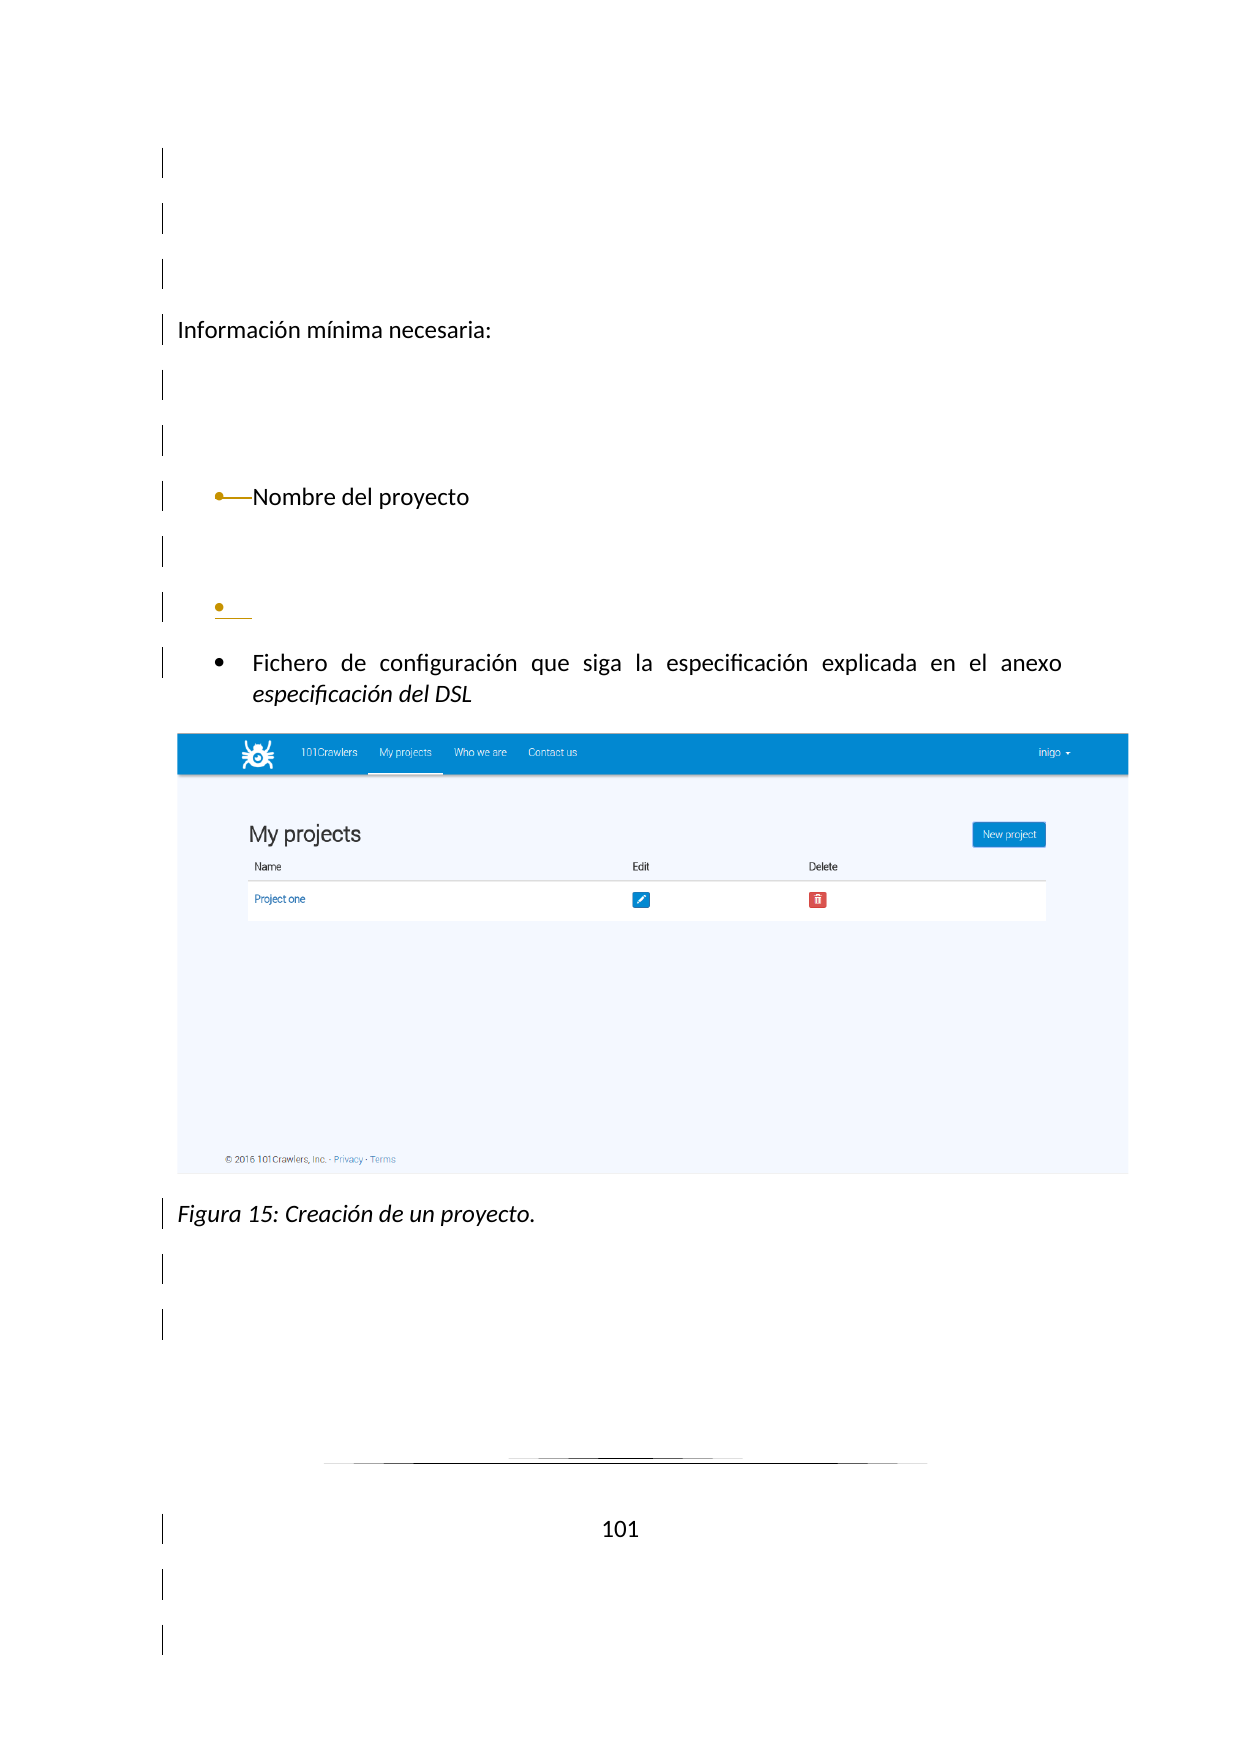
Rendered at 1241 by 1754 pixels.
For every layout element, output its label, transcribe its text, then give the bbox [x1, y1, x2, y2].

list Nombre del proyecto [215, 481, 1063, 511]
list Fichero de configuración que siga la especificación explicada en el anexo especificación del DSL [215, 647, 1063, 708]
picture [177, 733, 1129, 1174]
text Información mínima necesaria: [177, 314, 1063, 345]
text Figura 15: Creación de un proyecto. [177, 1198, 1063, 1229]
